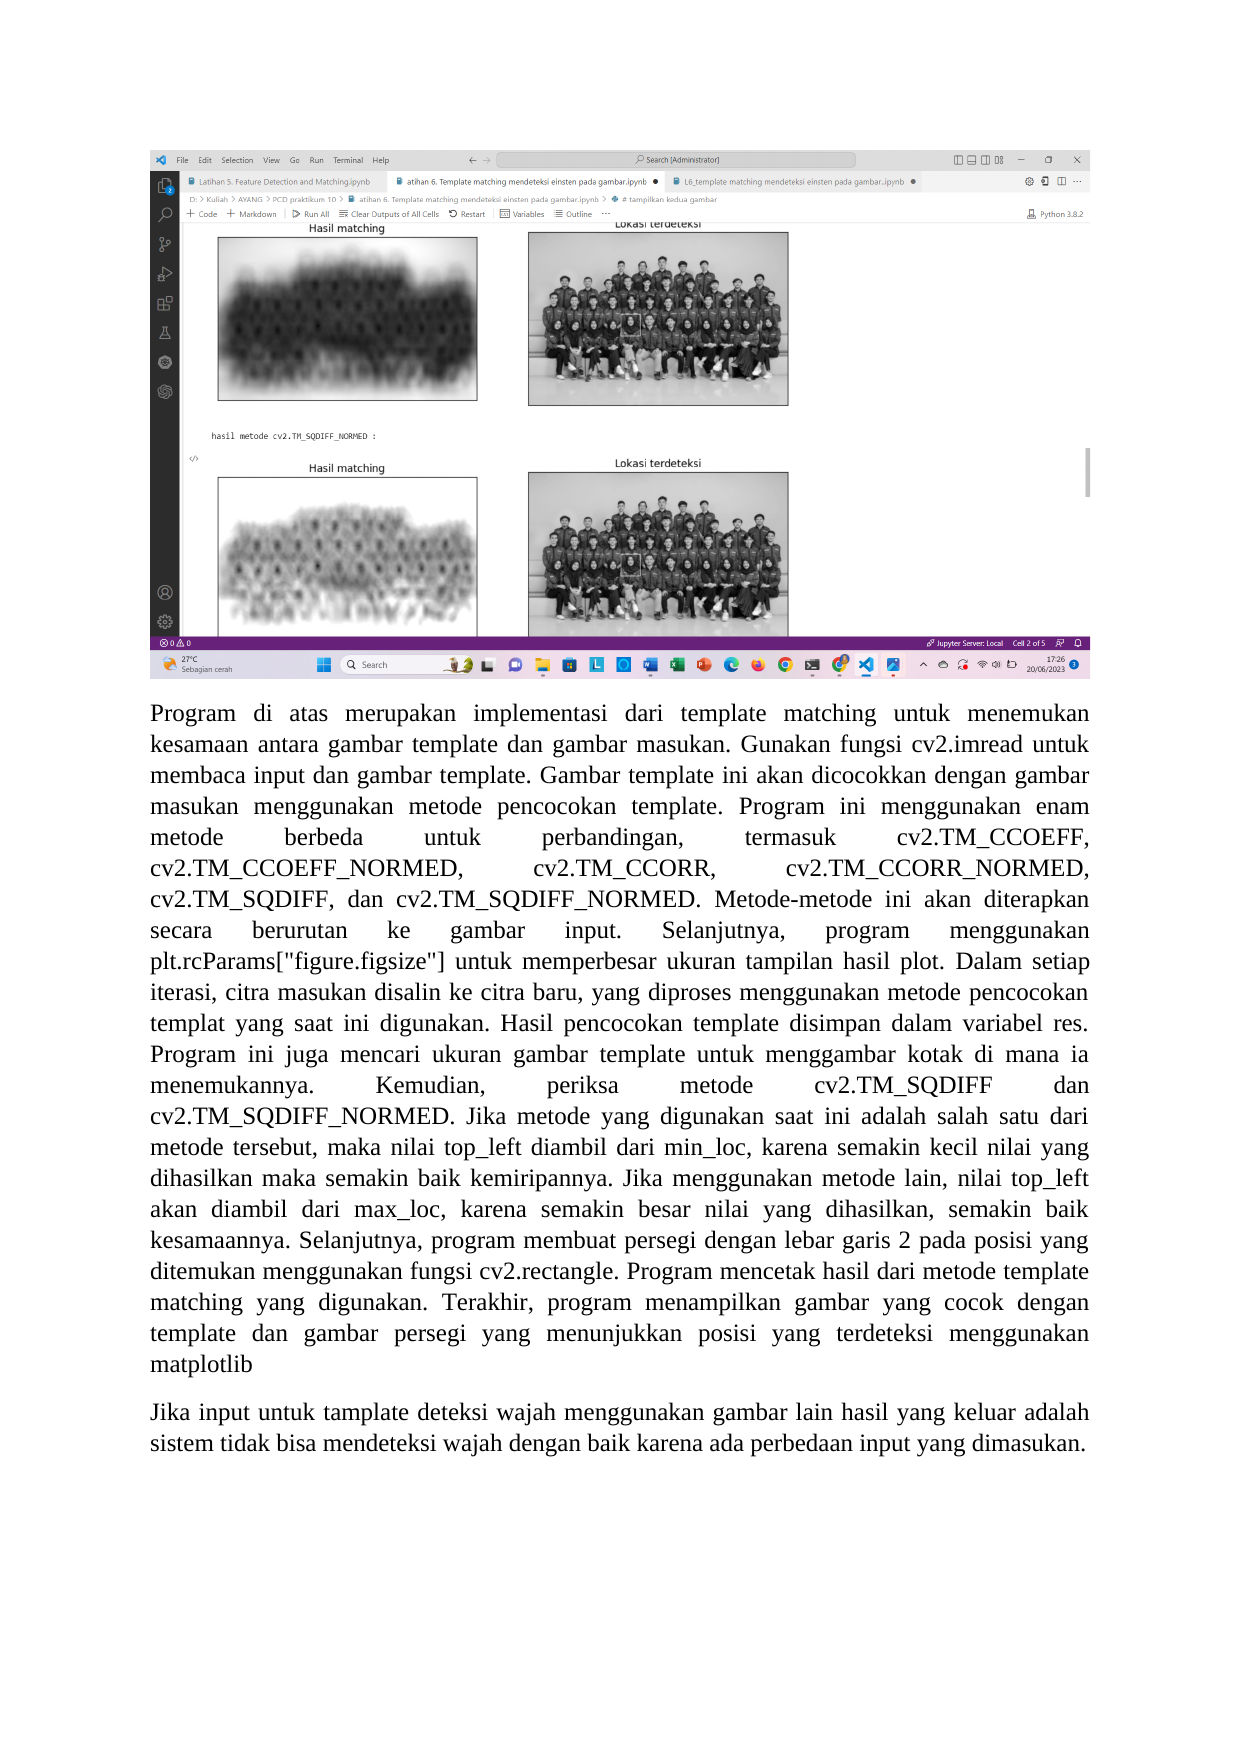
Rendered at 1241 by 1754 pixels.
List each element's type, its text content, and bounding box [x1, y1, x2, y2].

text Program di atas merupakan implementasi dari template matching untuk menemukan kesamaan antara gambar template dan gambar masukan. Gunakan fungsi cv2.imread untuk membaca input dan gambar template. Gambar template ini akan dicocokkan dengan gambar masukan menggunakan metode pencocokan template. Program ini menggunakan enam metode berbeda untuk perbandingan, termasuk cv2.TM_CCOEFF, cv2.TM_CCOEFF_NORMED, cv2.TM_CCORR, cv2.TM_CCORR_NORMED, cv2.TM_SQDIFF, dan cv2.TM_SQDIFF_NORMED. Metode-metode ini akan diterapkan secara berurutan ke gambar input. Selanjutnya, program menggunakan plt.rcParams["figure.figsize"] untuk memperbesar ukuran tampilan hasil plot. Dalam setiap iterasi, citra masukan disalin ke citra baru, yang diproses menggunakan metode pencocokan templat yang saat ini digunakan. Hasil pencocokan template disimpan dalam variabel res. Program ini juga mencari ukuran gambar template untuk menggambar kotak di mana ia menemukannya. Kemudian, periksa metode cv2.TM_SQDIFF dan cv2.TM_SQDIFF_NORMED. Jika metode yang digunakan saat ini adalah salah satu dari metode tersebut, maka nilai top_left diambil dari min_loc, karena semakin kecil nilai yang dihasilkan maka semakin baik kemiripannya. Jika menggunakan metode lain, nilai top_left akan diambil dari max_loc, karena semakin besar nilai yang dihasilkan, semakin baik kesamaannya. Selanjutnya, program membuat persegi dengan lebar garis 2 pada posisi yang ditemukan menggunakan fungsi cv2.rectangle. Program mencetak hasil dari metode template matching yang digunakan. Terakhir, program menampilkan gambar yang cocok dengan template dan gambar persegi yang menunjukkan posisi yang terdeteksi menggunakan matplotlib [150, 698, 1090, 1378]
picture [150, 150, 1091, 679]
text Jika input untuk tamplate deteksi wajah menggunakan gambar lain hasil yang keluar adalah sistem tidak bisa mendeteksi wajah dengan baik karena ada perbedaan input yang dimasukan. [150, 1397, 1090, 1457]
